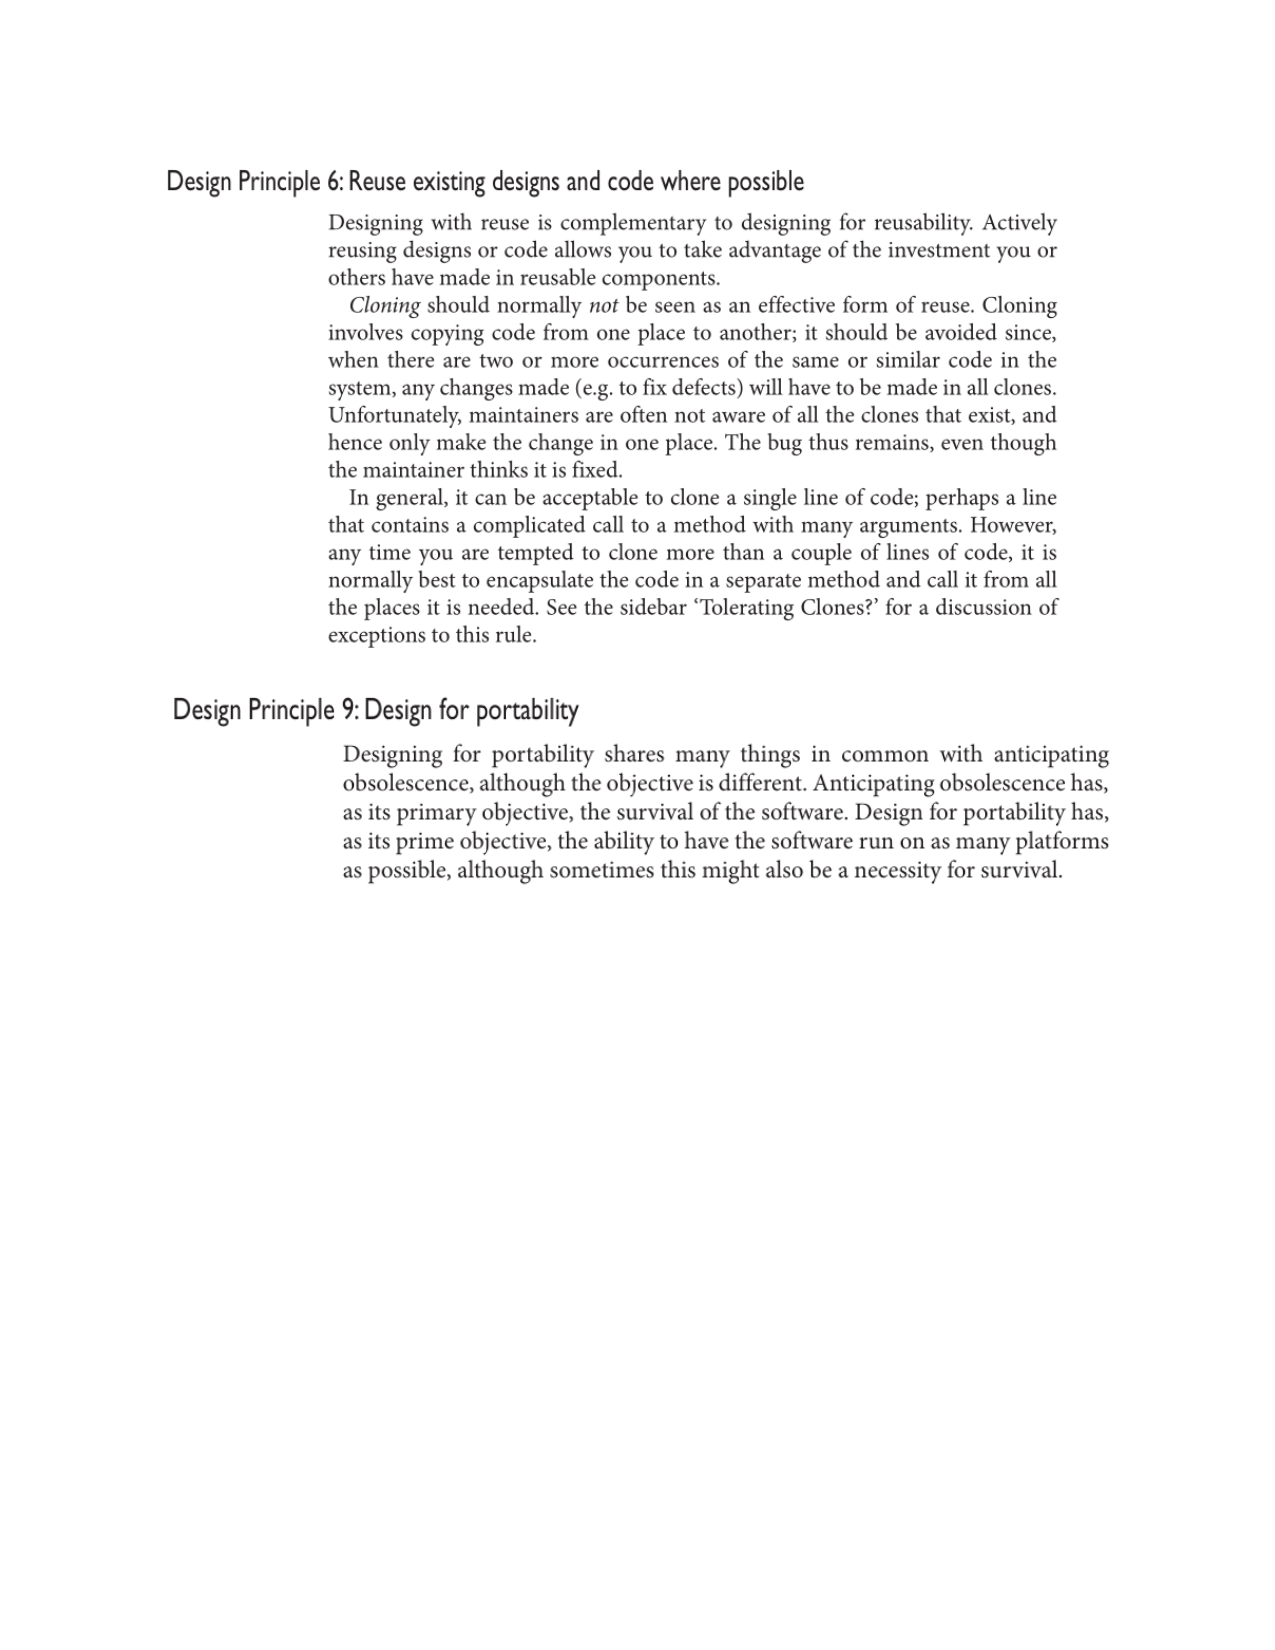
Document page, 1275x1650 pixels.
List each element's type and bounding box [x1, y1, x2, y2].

picture [150, 688, 1125, 921]
picture [150, 150, 1125, 670]
